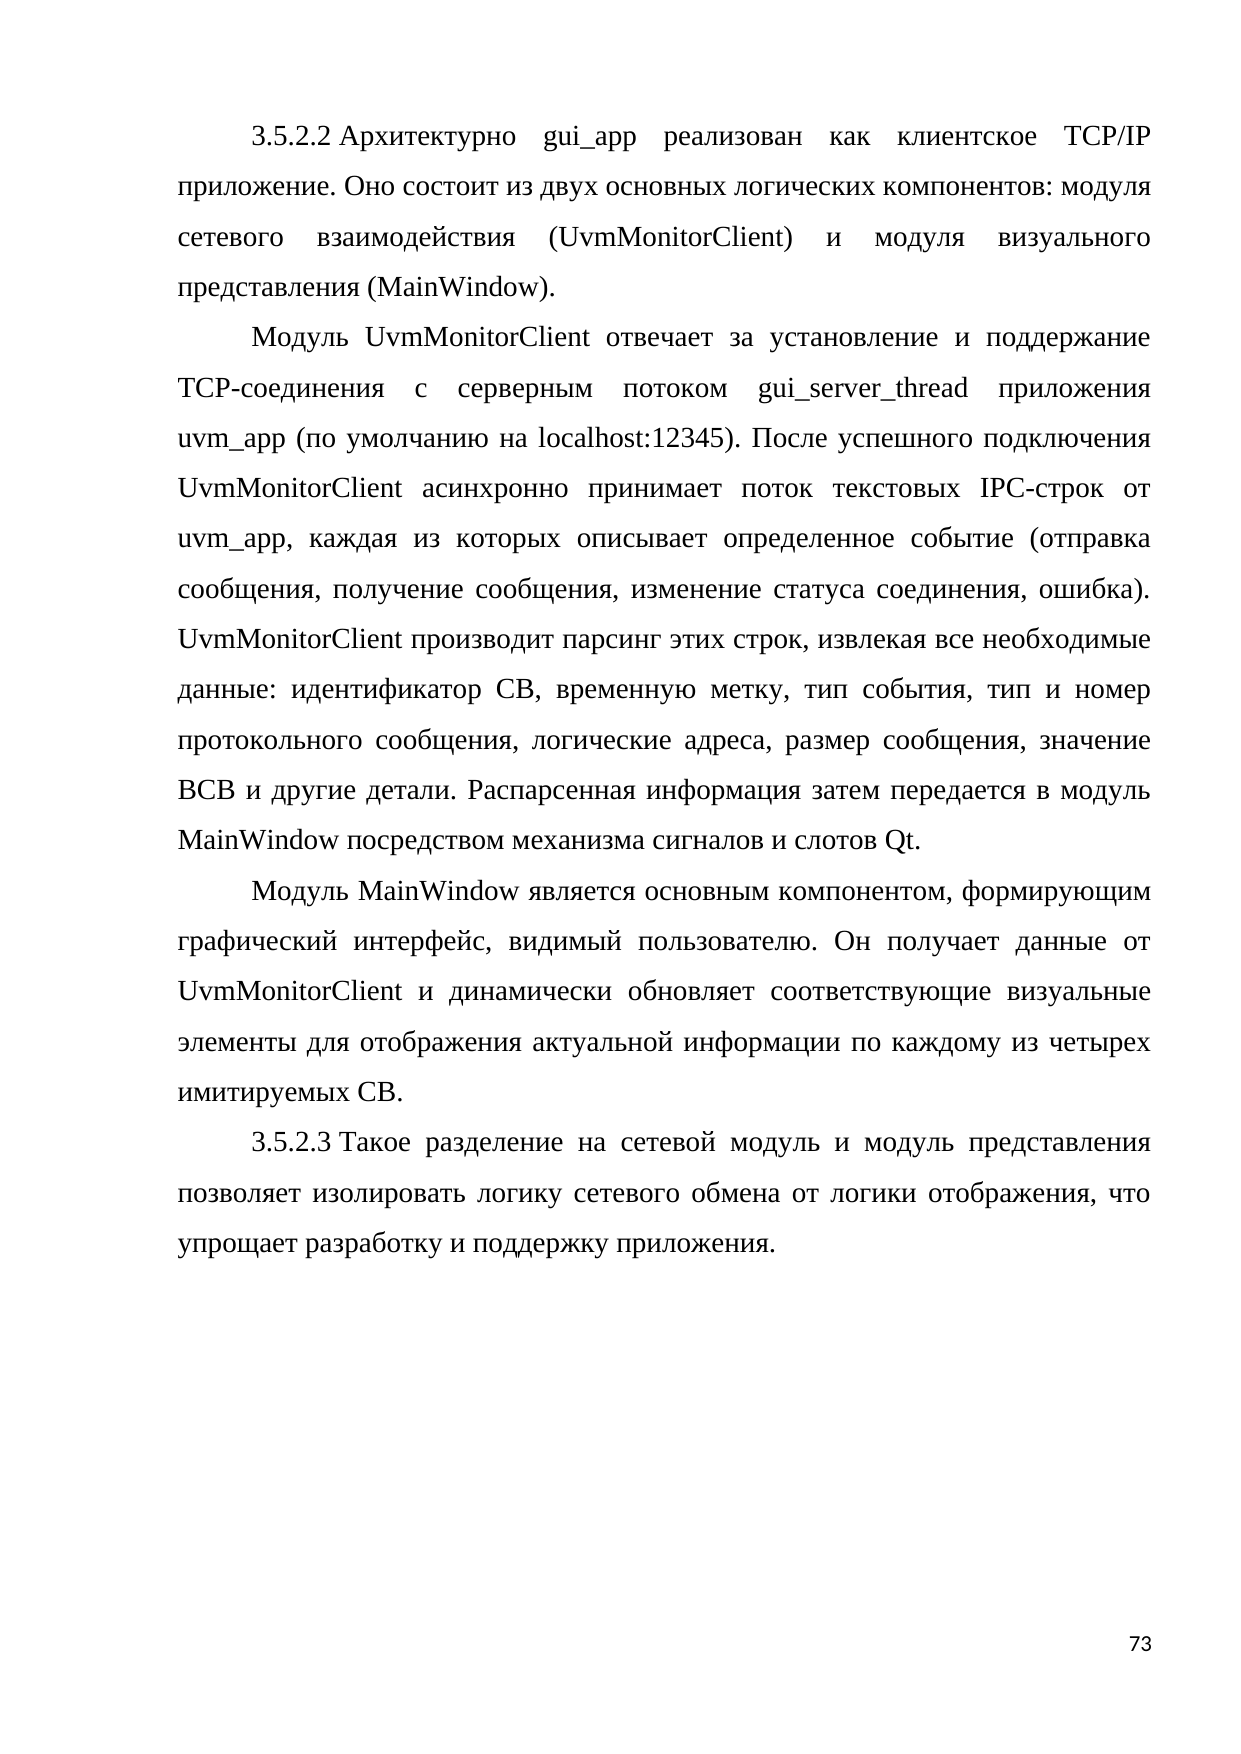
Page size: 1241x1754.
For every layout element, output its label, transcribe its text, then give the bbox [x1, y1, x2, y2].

text Архитектурно gui_app реализован как клиентское TCP/IP приложение. Оно состоит из двух основных логических компонентов: модуля сетевого взаимодействия (UvmMonitorClient) и модуля визуального представления (MainWindow). [177, 118, 1152, 303]
text Модуль MainWindow является основным компонентом, формирующим графический интерфейс, видимый пользователю. Он получает данные от UvmMonitorClient и динамически обновляет соответствующие визуальные элементы для отображения актуальной информации по каждому из четырех имитируемых СВ. [177, 873, 1152, 1108]
text Модуль UvmMonitorClient отвечает за установление и поддержание TCP-соединения с серверным потоком gui_server_thread приложения uvm_app (по умолчанию на localhost:12345). После успешного подключения UvmMonitorClient асинхронно принимает поток текстовых IPC-строк от uvm_app, каждая из которых описывает определенное событие (отправка сообщения, получение сообщения, изменение статуса соединения, ошибка). UvmMonitorClient производит парсинг этих строк, извлекая все необходимые данные: идентификатор СВ, временную метку, тип события, тип и номер протокольного сообщения, логические адреса, размер сообщения, значение BCB и другие детали. Распарсенная информация затем передается в модуль MainWindow посредством механизма сигналов и слотов Qt. [177, 319, 1152, 856]
text Такое разделение на сетевой модуль и модуль представления позволяет изолировать логику сетевого обмена от логики отображения, что упрощает разработку и поддержку приложения. [177, 1124, 1152, 1258]
